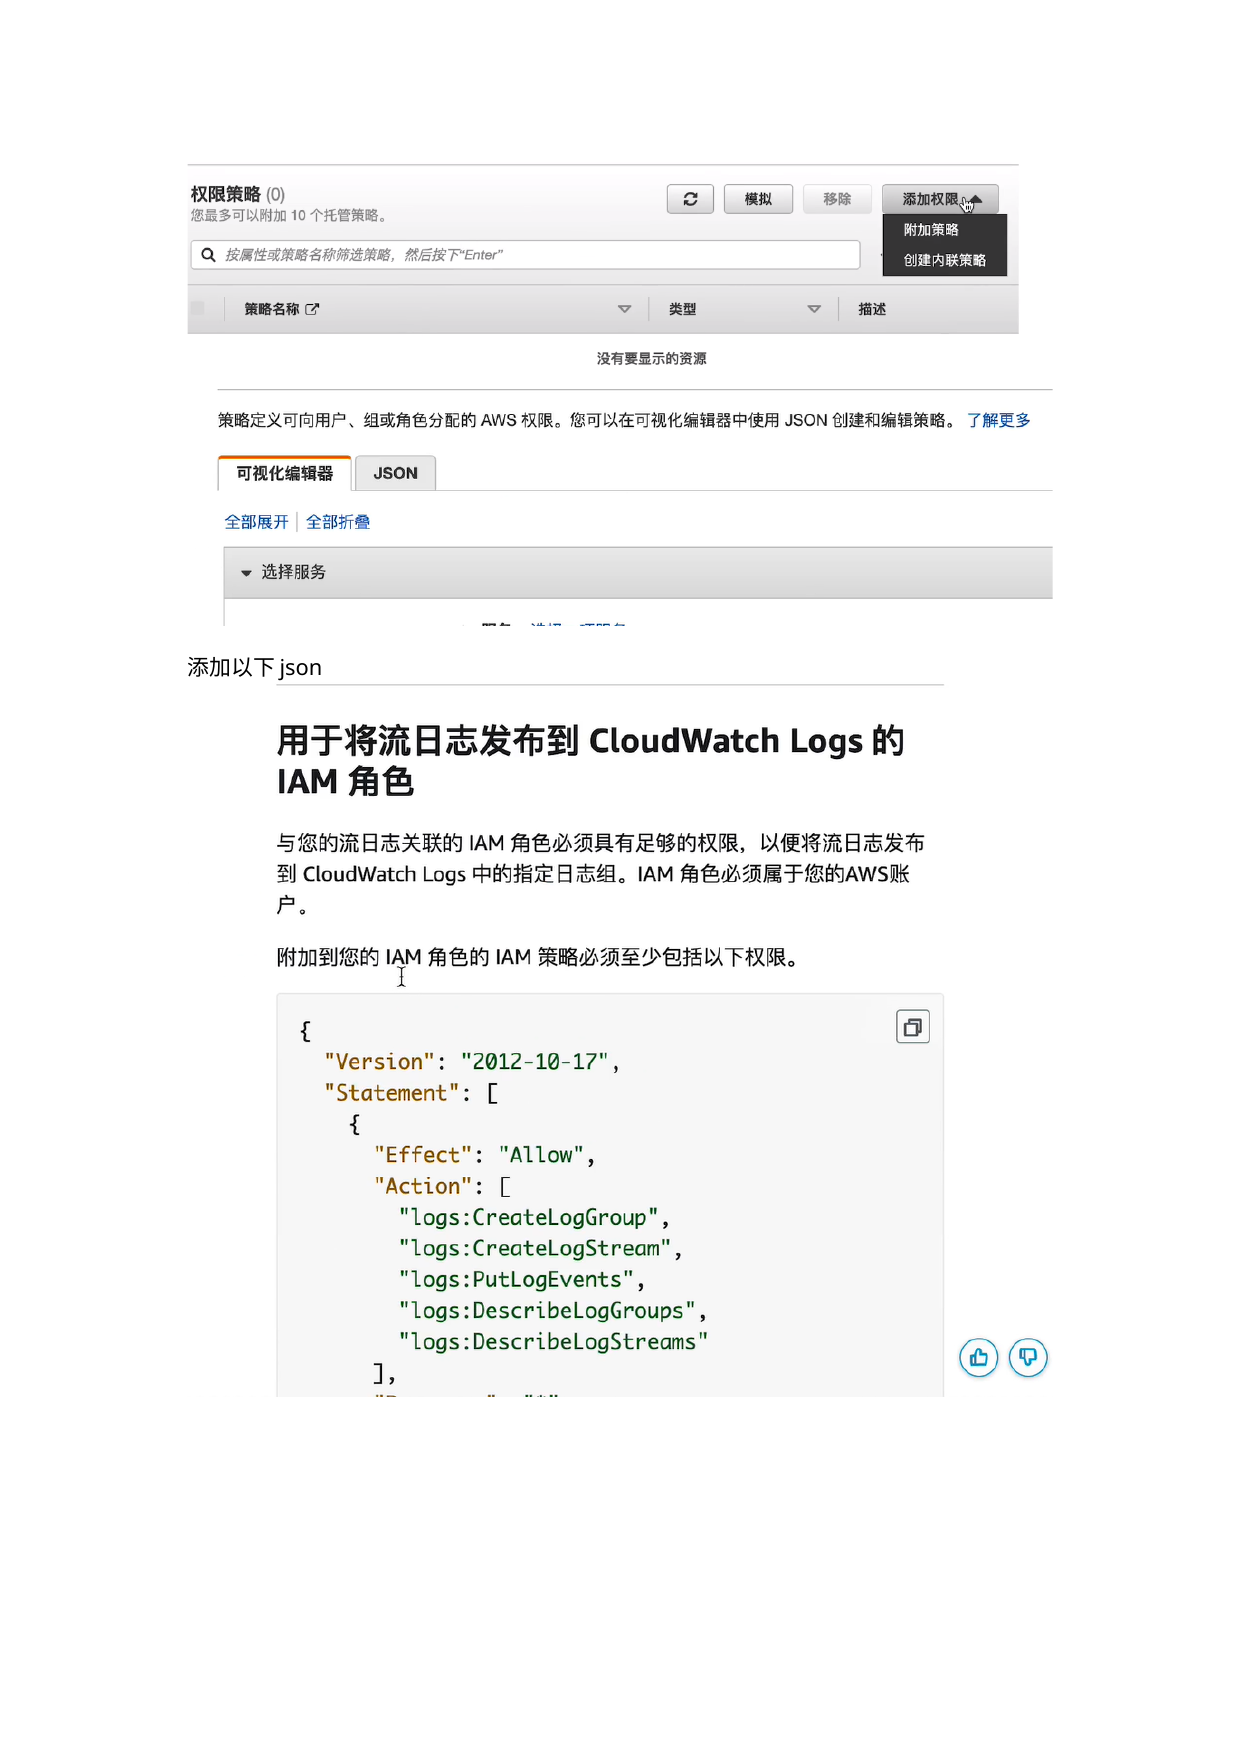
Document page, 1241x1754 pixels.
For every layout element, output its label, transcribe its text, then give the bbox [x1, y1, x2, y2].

picture [187, 389, 1053, 626]
text 添加以下json [187, 649, 1053, 682]
picture [187, 162, 1053, 377]
picture [187, 682, 1053, 1397]
